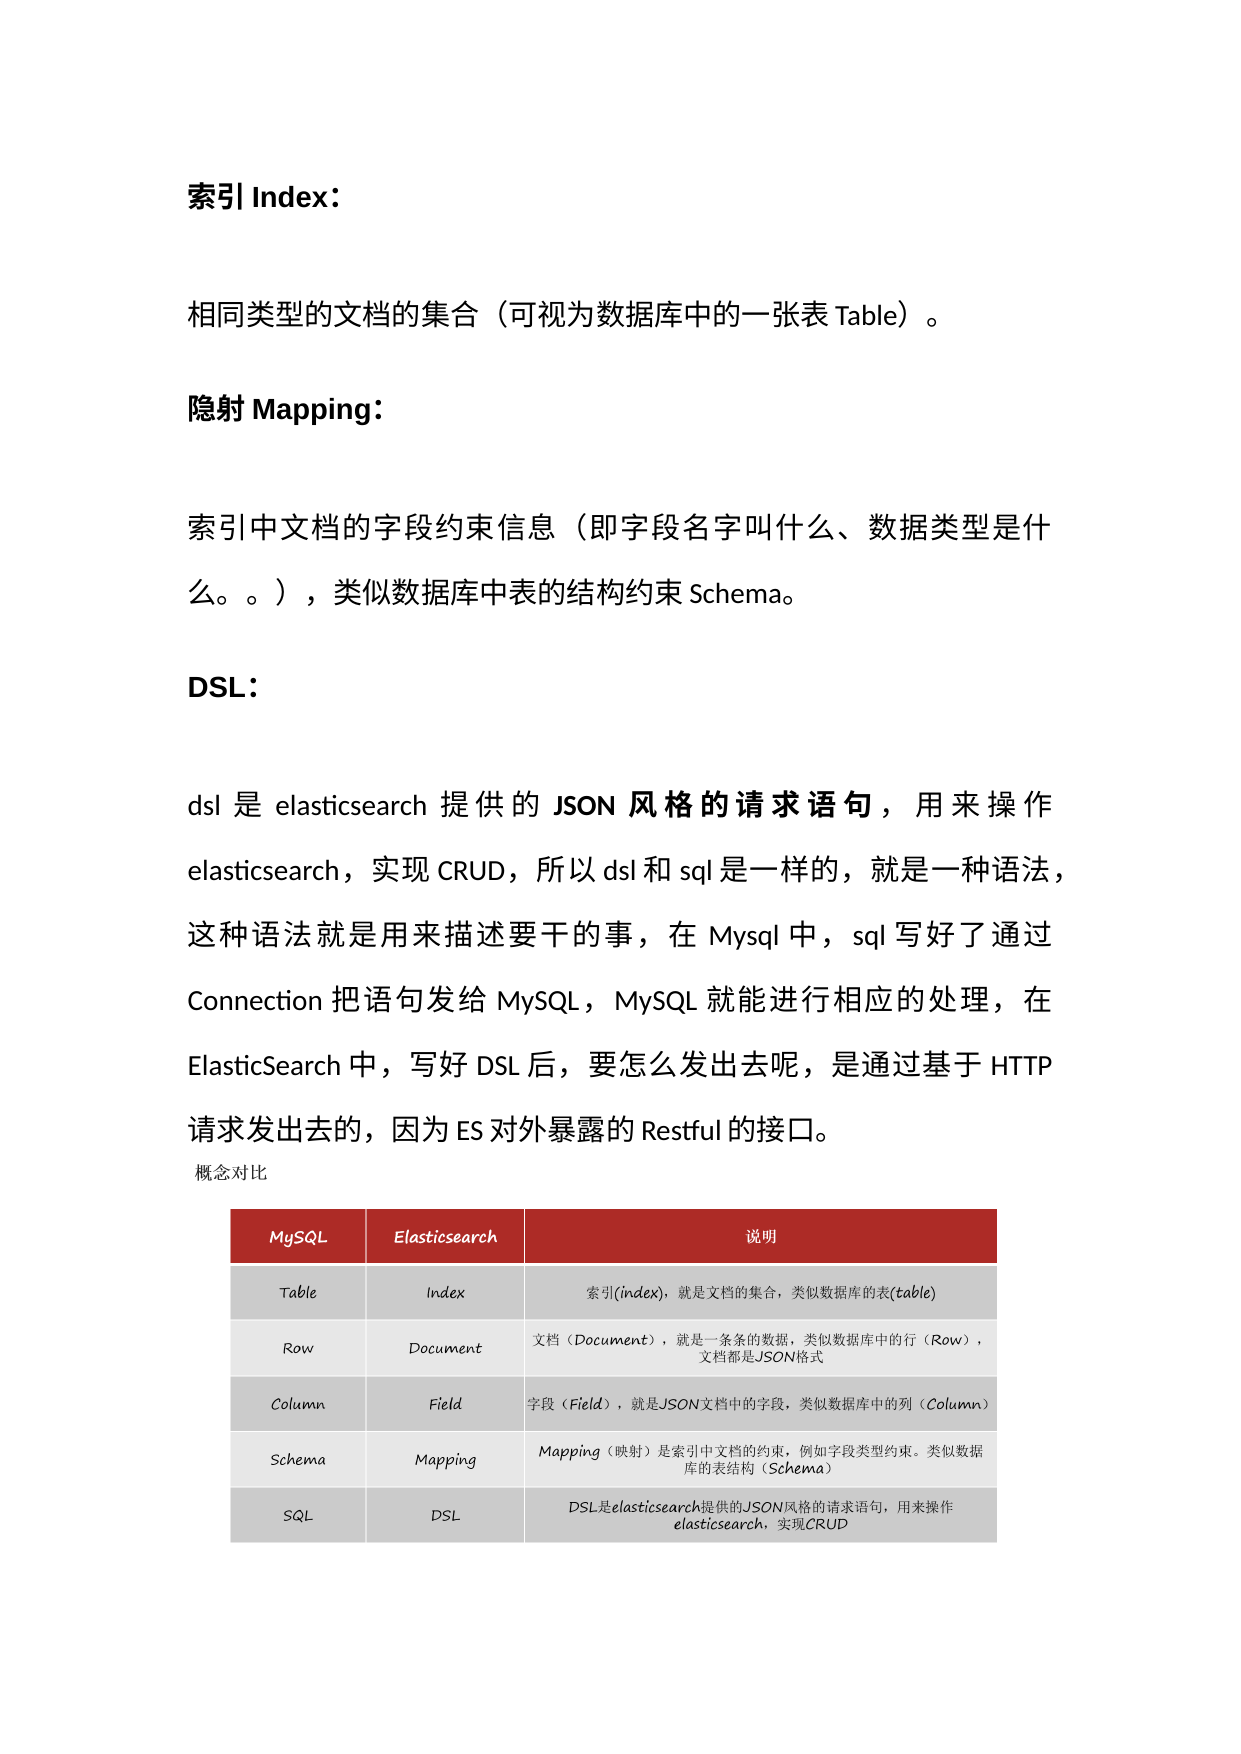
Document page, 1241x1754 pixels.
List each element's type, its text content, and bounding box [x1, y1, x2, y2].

picture [187, 1160, 1052, 1568]
text 相同类型的文档的集合（可视为数据库中的一张表Table）。 [187, 280, 1053, 345]
subtitle DSL： [187, 652, 1053, 717]
subtitle 索引Index： [187, 162, 1053, 227]
subtitle 隐射Mapping： [187, 374, 1053, 439]
text dsl是elasticsearch提供的JSON风格的请求语句，用来操作elasticsearch，实现CRUD，所以dsl和sql是一样的，就是一种语法，这种语法就是用来描述要干的事，在Mysql中，sql写好了通过Connection把语句发给MySQL，MySQL就能进行相应的处理，在ElasticSearch中，写好DSL后，要怎么发出去呢，是通过基于HTTP请求发出去的，因为ES对外暴露的Restful的接口。 [187, 771, 1053, 1161]
text 索引中文档的字段约束信息（即字段名字叫什么、数据类型是什么。。），类似数据库中表的结构约束Schema。 [187, 493, 1053, 623]
